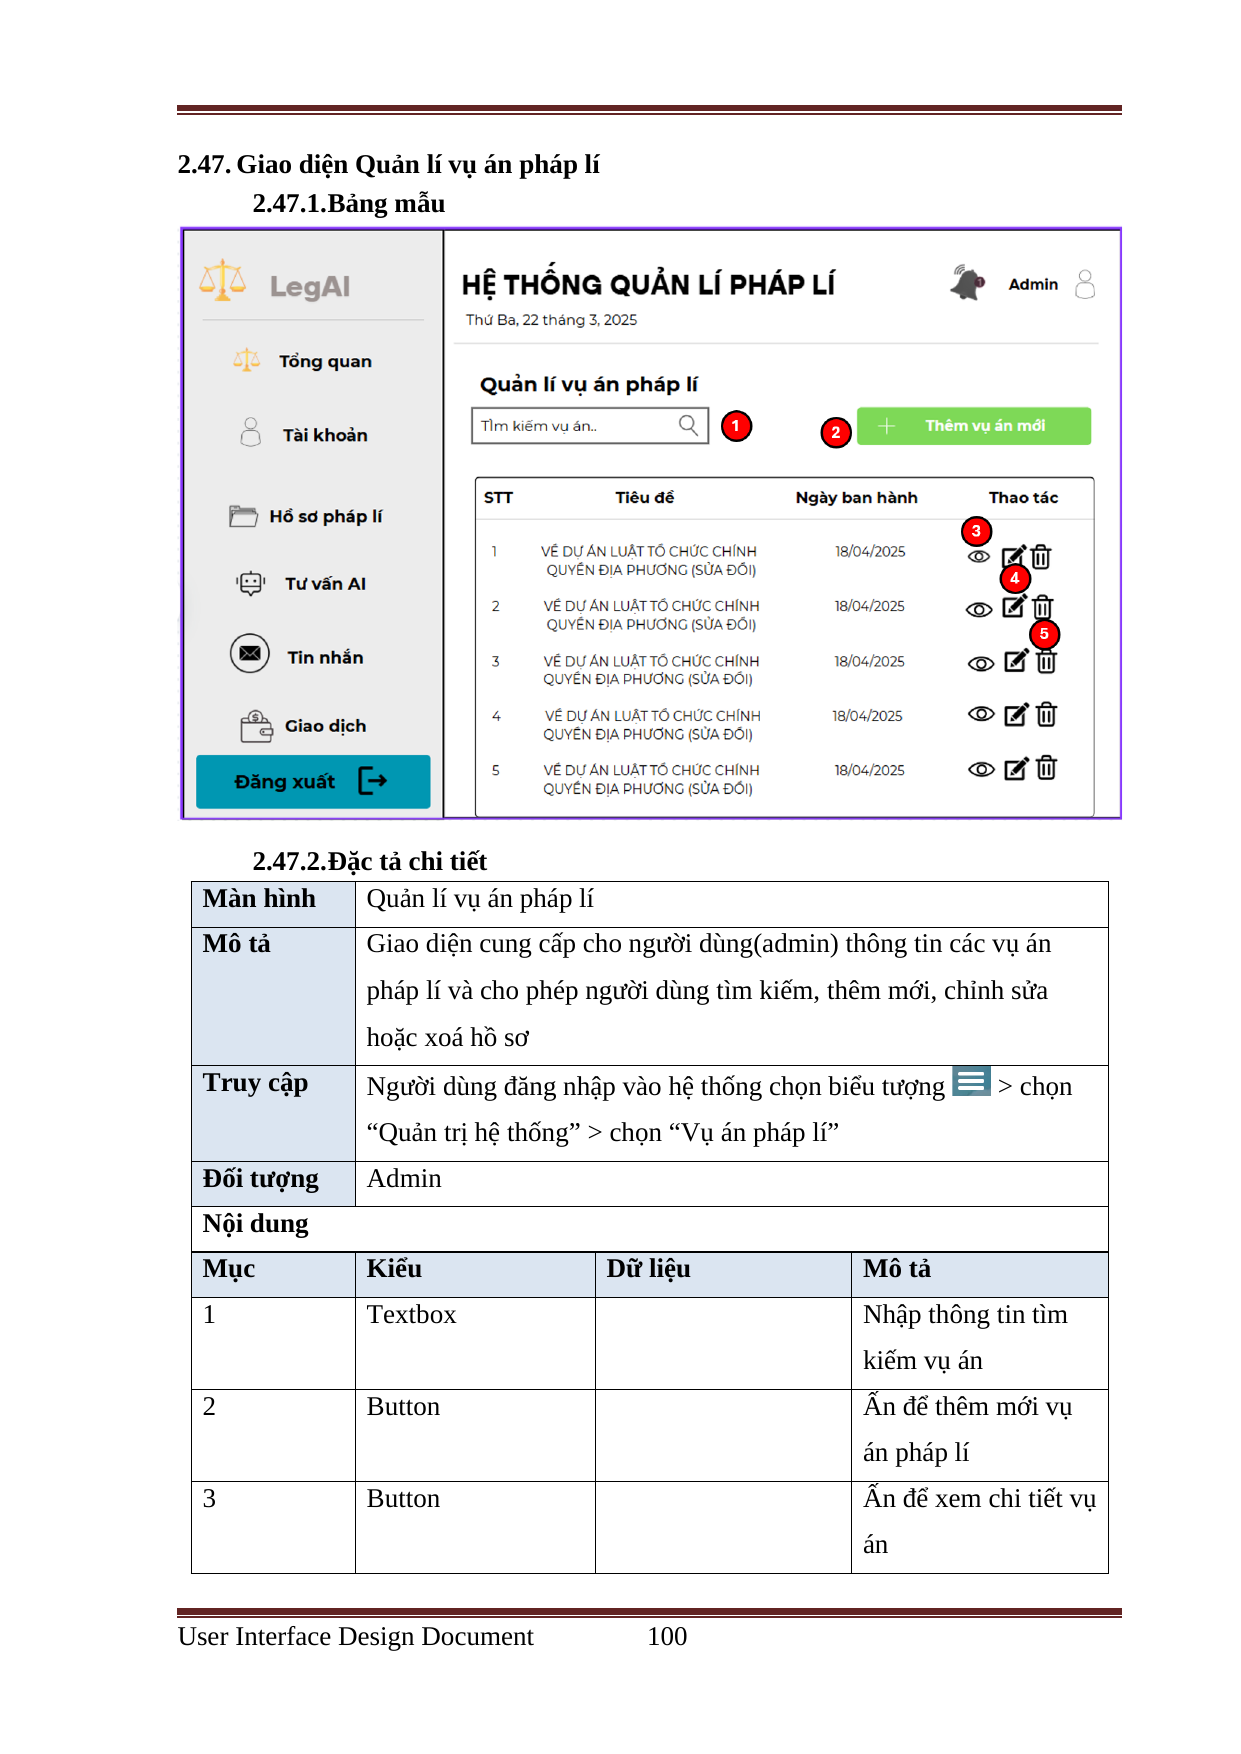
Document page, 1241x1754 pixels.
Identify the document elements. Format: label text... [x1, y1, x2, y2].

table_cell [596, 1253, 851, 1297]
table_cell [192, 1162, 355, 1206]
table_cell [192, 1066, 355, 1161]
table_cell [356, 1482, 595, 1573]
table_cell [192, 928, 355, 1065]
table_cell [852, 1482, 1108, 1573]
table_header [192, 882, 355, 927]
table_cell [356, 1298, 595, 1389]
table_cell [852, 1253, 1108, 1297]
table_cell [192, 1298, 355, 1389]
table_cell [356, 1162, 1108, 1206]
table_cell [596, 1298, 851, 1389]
picture [952, 1066, 991, 1096]
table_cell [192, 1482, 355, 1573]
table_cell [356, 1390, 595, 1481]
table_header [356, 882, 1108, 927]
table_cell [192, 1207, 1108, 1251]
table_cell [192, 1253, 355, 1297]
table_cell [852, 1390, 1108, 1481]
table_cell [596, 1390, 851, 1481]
subtitle Bảng mẫu [252, 188, 1122, 219]
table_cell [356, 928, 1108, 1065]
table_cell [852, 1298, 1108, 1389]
picture [177, 223, 1123, 821]
subtitle Đặc tả chi tiết [252, 846, 1122, 877]
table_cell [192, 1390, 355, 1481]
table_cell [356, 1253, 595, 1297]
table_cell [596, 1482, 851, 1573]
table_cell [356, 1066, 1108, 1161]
subtitle Giao diện Quản lí vụ án pháp lí [177, 148, 1122, 179]
